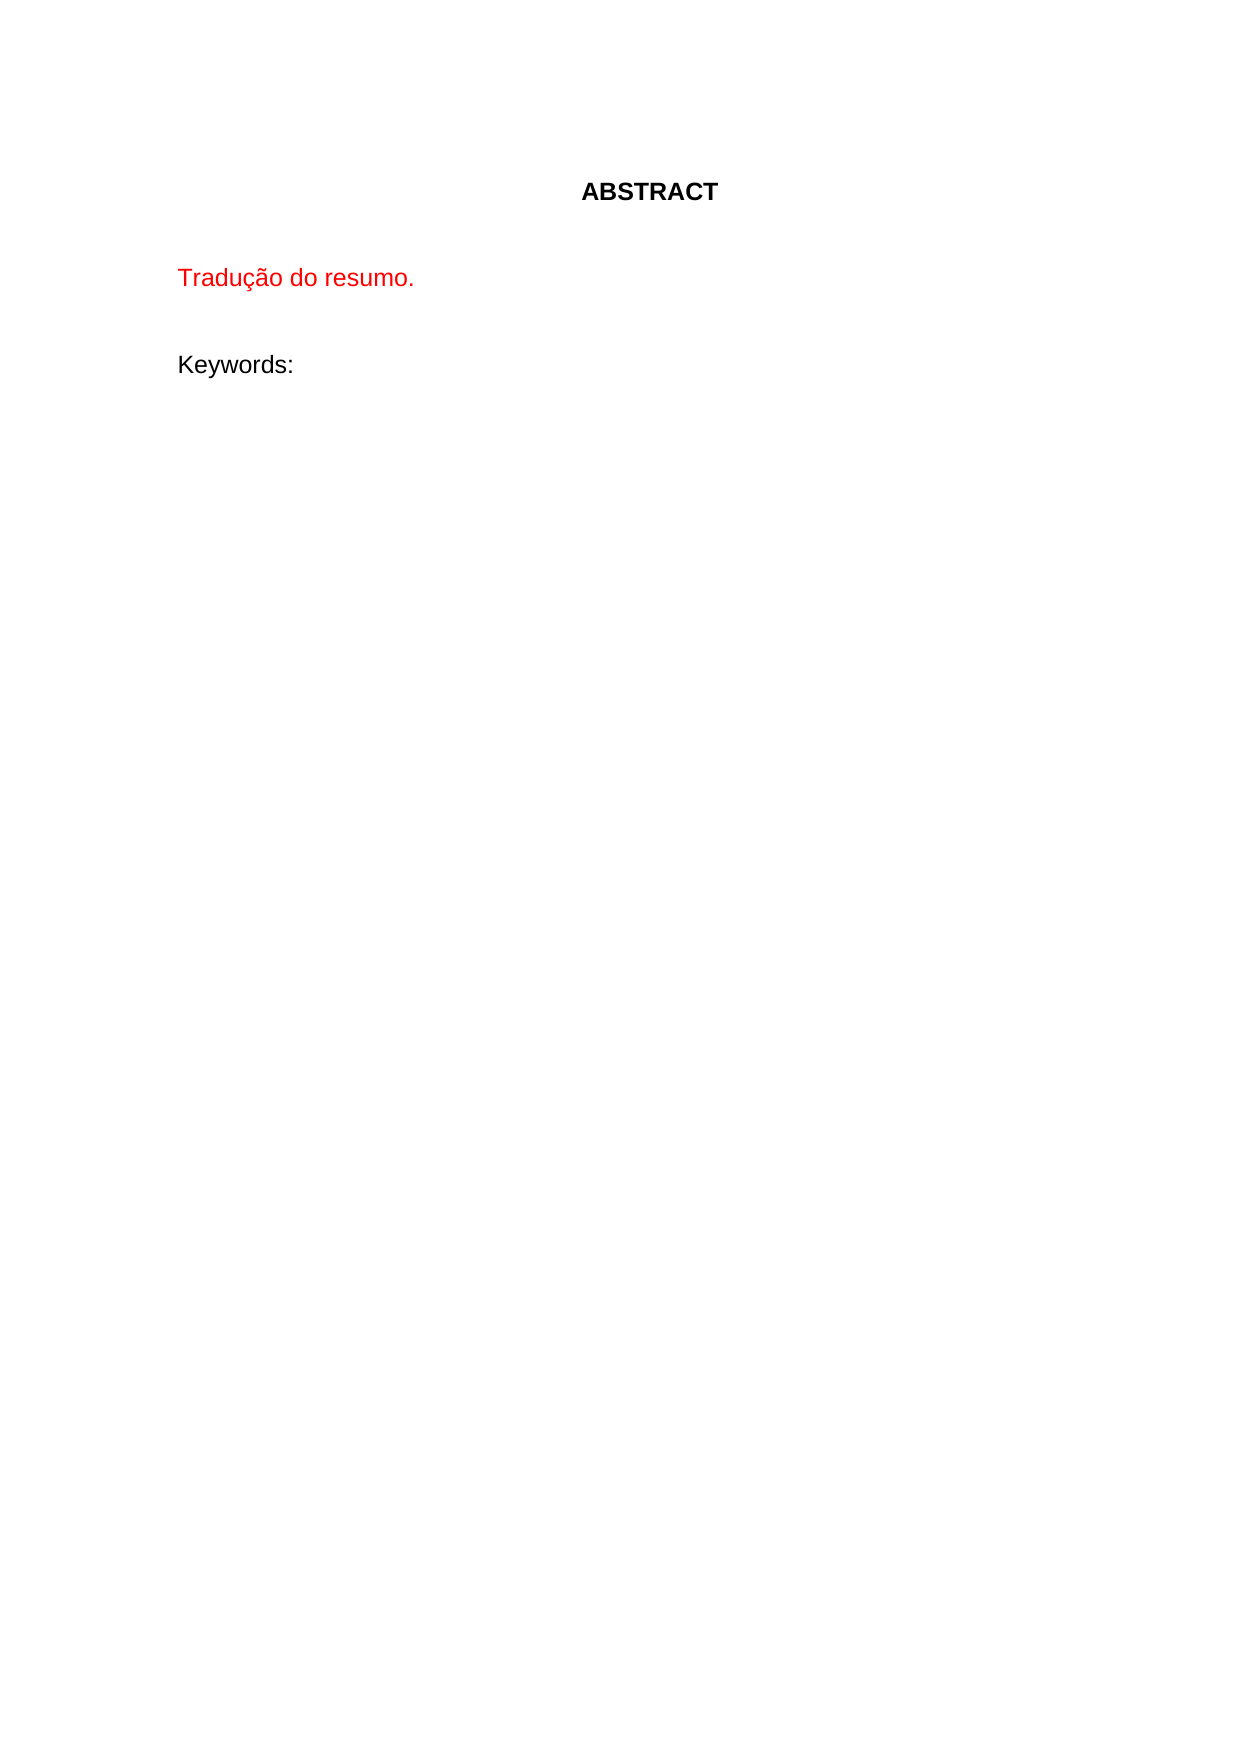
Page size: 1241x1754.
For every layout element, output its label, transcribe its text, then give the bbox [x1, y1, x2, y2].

text Keywords: [177, 350, 1122, 378]
text ABSTRACT [177, 177, 1122, 206]
text Tradução do resumo. [177, 263, 1122, 292]
